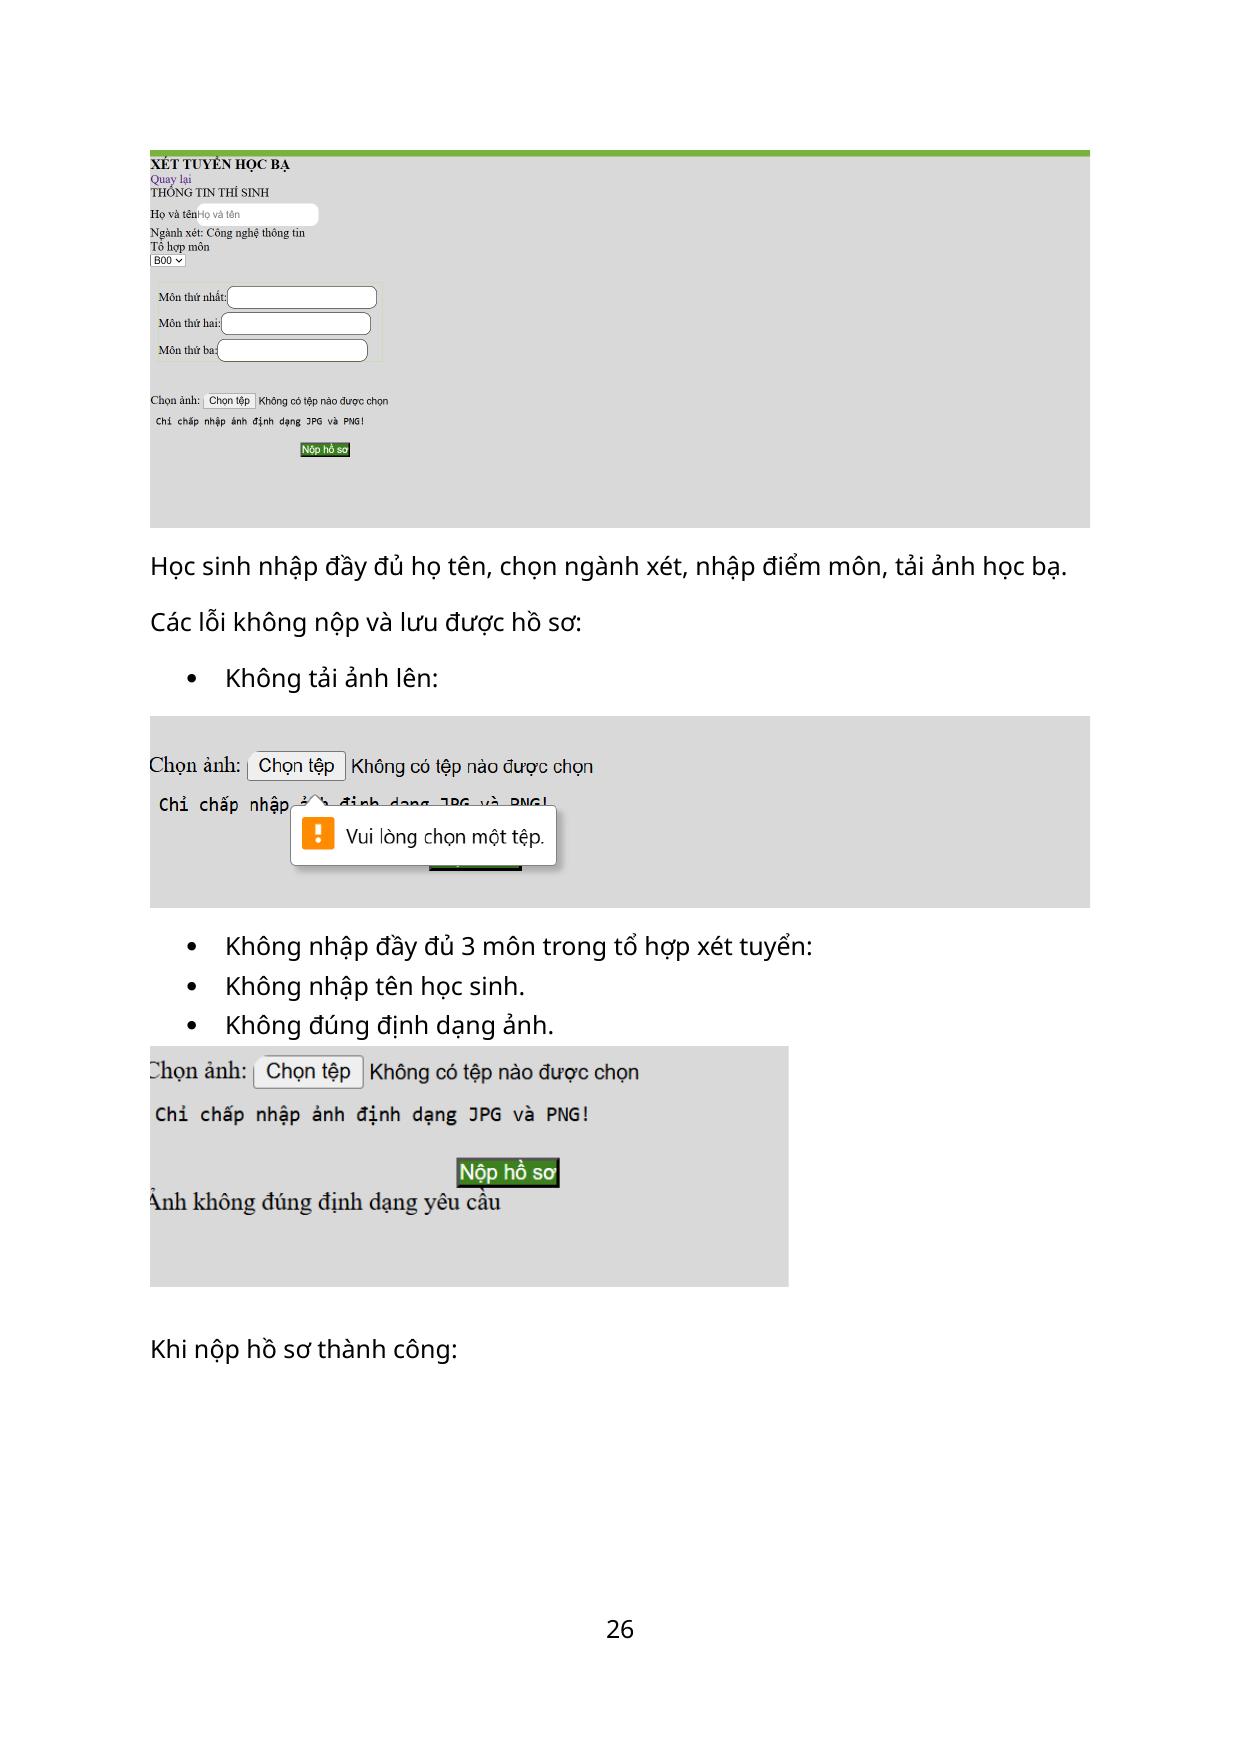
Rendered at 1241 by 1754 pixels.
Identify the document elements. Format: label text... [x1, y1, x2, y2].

text Học sinh nhập đầy đủ họ tên, chọn ngành xét, nhập điểm môn, tải ảnh học bạ. [150, 549, 1090, 583]
list Không tải ảnh lên: [187, 661, 1090, 695]
text Các lỗi không nộp và lưu được hồ sơ: [150, 605, 1090, 639]
list Khi nộp hồ sơ thành công: [150, 1331, 1090, 1365]
list Không đúng định dạng ảnh. [187, 1007, 1090, 1041]
picture [150, 150, 1091, 528]
picture [150, 1046, 789, 1287]
picture [150, 716, 1091, 908]
list Không nhập tên học sinh. [187, 968, 1090, 1002]
list Không nhập đầy đủ 3 môn trong tổ hợp xét tuyển: [187, 929, 1090, 963]
